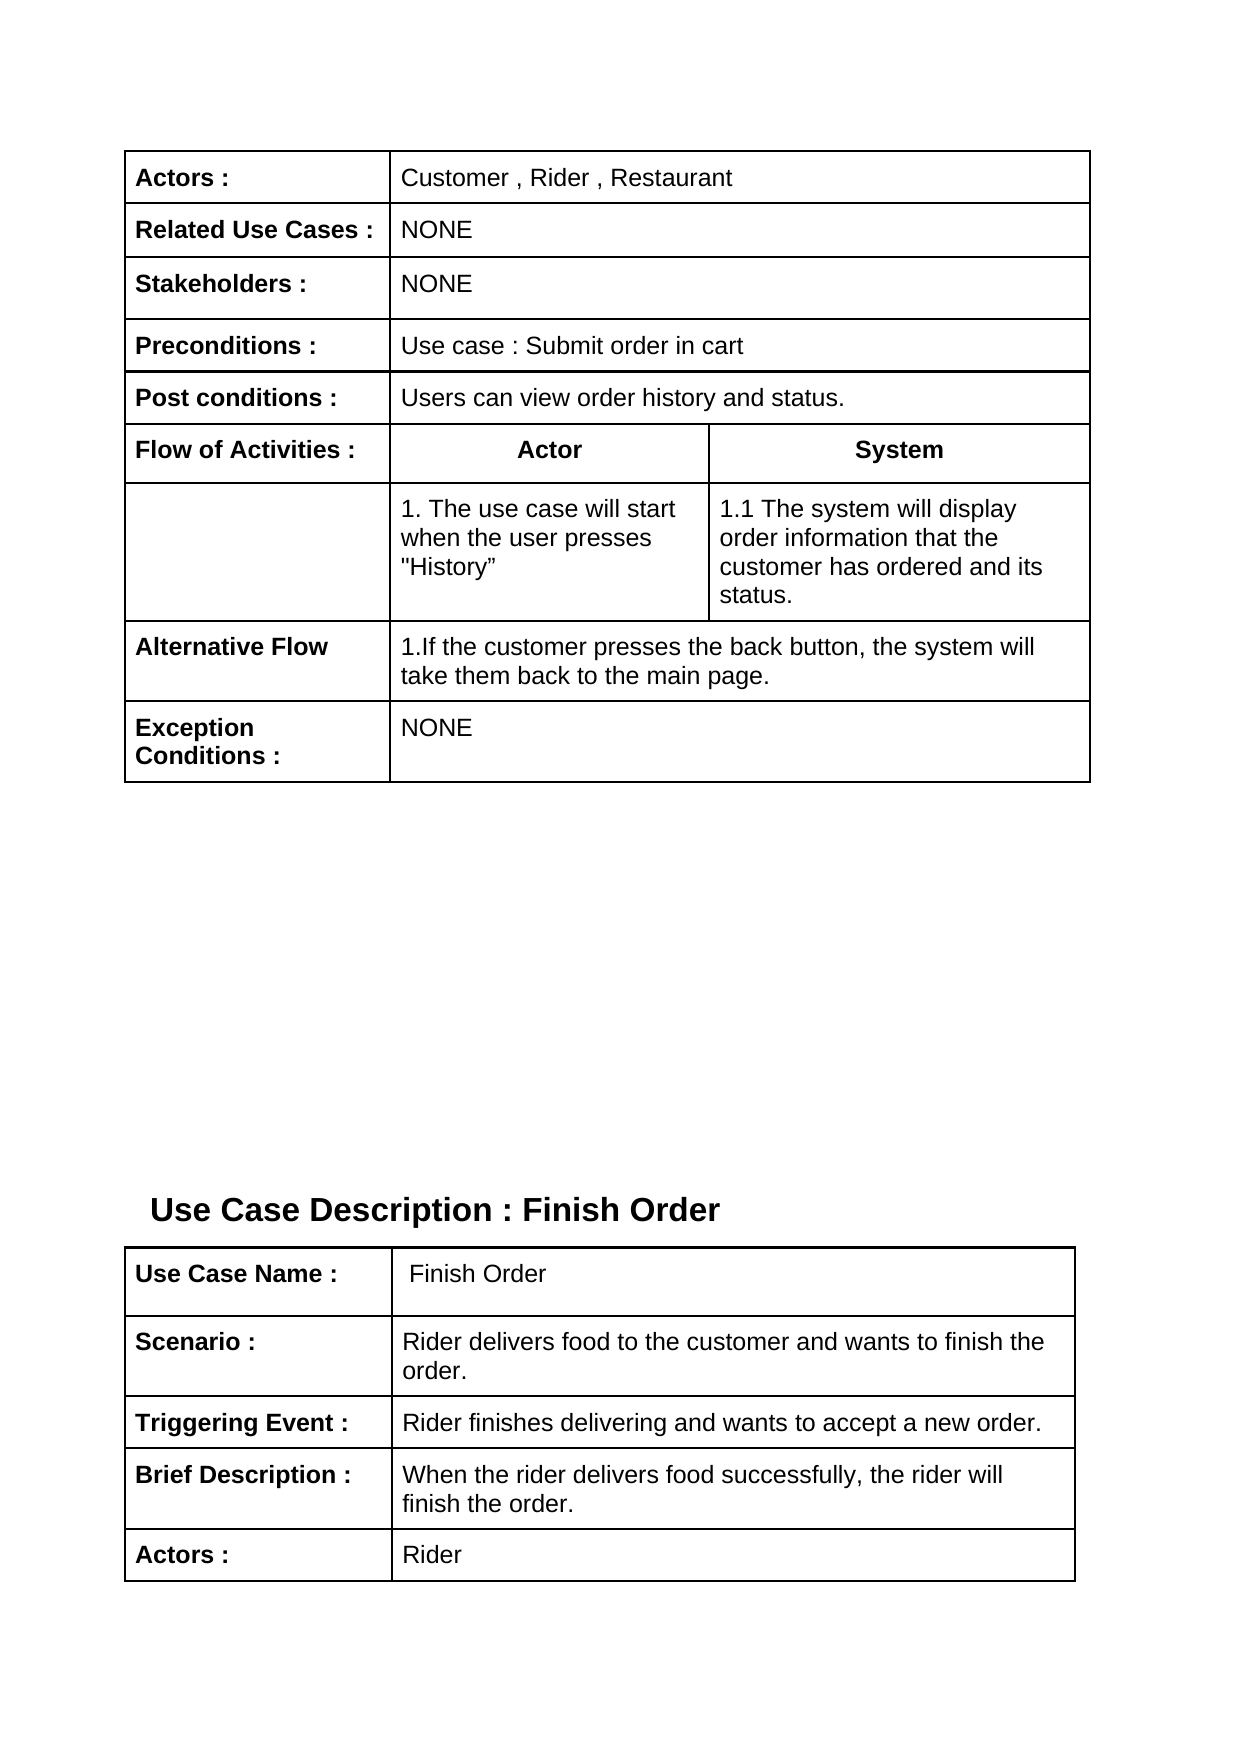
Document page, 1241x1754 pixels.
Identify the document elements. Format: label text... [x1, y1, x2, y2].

table_header Finish Order [393, 1249, 1074, 1315]
table_cell Rider delivers food to the customer and wants to finish the order. [393, 1317, 1074, 1395]
table_cell Actors : [126, 152, 389, 202]
table_cell 1.If the customer presses the back button, the system will take them back to the main page. [391, 622, 1089, 700]
table_cell Use case : Submit order in cart [391, 320, 1089, 370]
table_cell Stakeholders : [126, 258, 389, 318]
table_cell Customer , Rider , Restaurant [391, 152, 1089, 202]
table_cell Post conditions : [126, 373, 389, 422]
table_cell NONE [391, 702, 1089, 781]
table_cell 1. The use case will start when the user presses "History” [391, 484, 708, 620]
table_cell Rider [393, 1530, 1074, 1580]
table_header Use Case Name : [126, 1249, 391, 1315]
table_cell Users can view order history and status. [391, 373, 1089, 422]
table_cell Triggering Event : [126, 1397, 391, 1447]
table_cell NONE [391, 204, 1089, 256]
table_cell Rider finishes delivering and wants to accept a new order. [393, 1397, 1074, 1447]
table_cell Related Use Cases : [126, 204, 389, 256]
table_cell Scenario : [126, 1317, 391, 1395]
table_cell Preconditions : [126, 320, 389, 370]
table_cell Alternative Flow [126, 622, 389, 700]
table_cell Actor [391, 425, 708, 482]
table_cell System [710, 425, 1089, 482]
table_cell Flow of Activities : [126, 425, 389, 482]
table_cell Actors : [126, 1530, 391, 1580]
table_cell When the rider delivers food successfully, the rider will finish the order. [393, 1449, 1074, 1528]
table_cell 1.1 The system will display order information that the customer has ordered and its status. [710, 484, 1089, 620]
table_cell NONE [391, 258, 1089, 318]
table_cell Exception Conditions : [126, 702, 389, 781]
table_cell Brief Description : [126, 1449, 391, 1528]
subtitle Use Case Description : Finish Order [150, 1190, 1090, 1228]
table_cell [126, 484, 389, 620]
